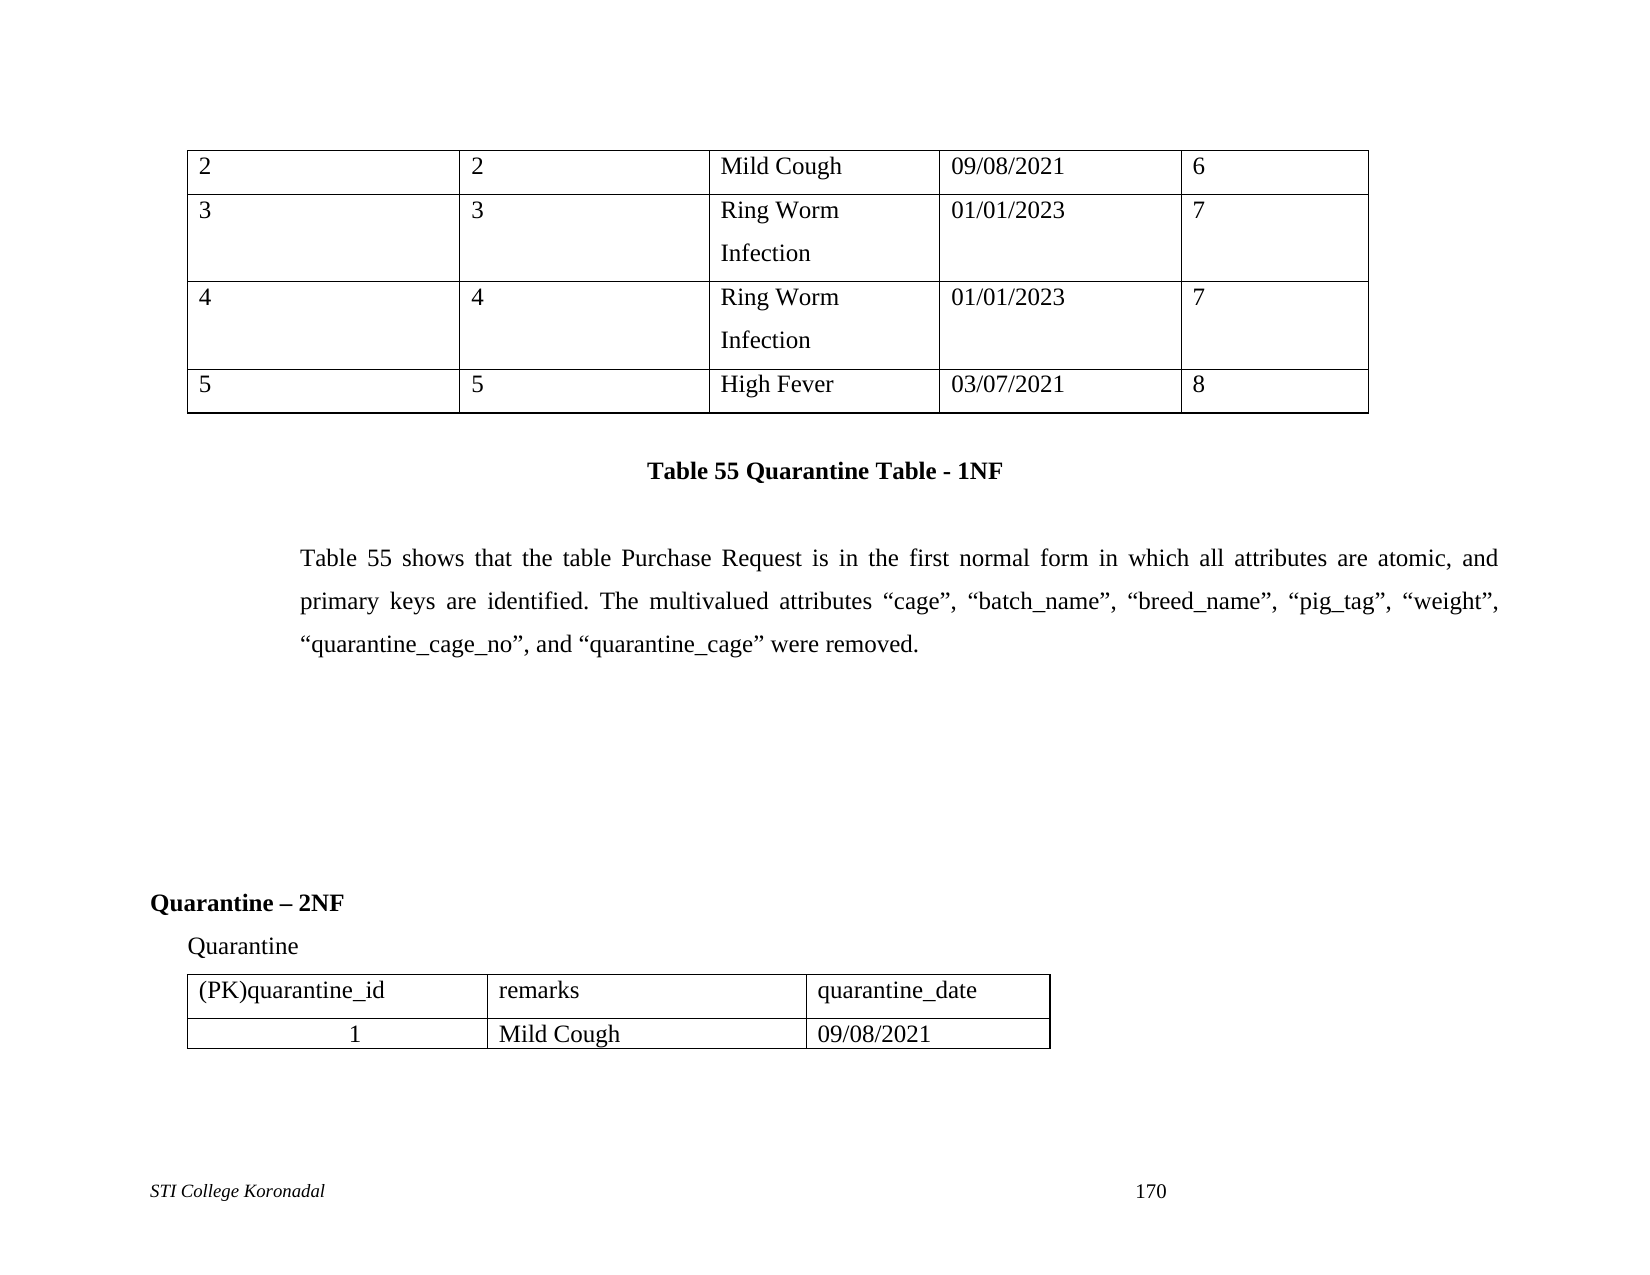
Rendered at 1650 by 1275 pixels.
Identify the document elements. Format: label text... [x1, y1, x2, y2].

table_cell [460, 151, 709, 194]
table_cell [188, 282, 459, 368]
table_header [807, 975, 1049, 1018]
text Table 55 Quarantine Table - 1NF [150, 457, 1500, 485]
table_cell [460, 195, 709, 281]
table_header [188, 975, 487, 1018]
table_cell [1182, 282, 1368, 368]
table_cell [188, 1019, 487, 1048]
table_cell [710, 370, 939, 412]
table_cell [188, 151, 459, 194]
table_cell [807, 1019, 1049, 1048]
text Table 55 shows that the table Purchase Request is in the first normal form in which all attributes are atomic, and primary keys are identified. The multivalued attributes “cage”, “batch_name”, “breed_name”, “pig_tag”, “weight”, “quarantine_cage_no”, and “quarantine_cage” were removed. [300, 543, 1500, 658]
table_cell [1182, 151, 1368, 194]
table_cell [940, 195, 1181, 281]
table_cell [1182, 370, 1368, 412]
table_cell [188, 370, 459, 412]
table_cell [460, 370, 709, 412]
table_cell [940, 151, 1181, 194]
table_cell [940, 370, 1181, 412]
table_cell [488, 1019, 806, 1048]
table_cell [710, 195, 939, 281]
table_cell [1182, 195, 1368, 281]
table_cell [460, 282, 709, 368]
text Quarantine – 2NF [150, 888, 1500, 917]
text Quarantine [150, 931, 1500, 960]
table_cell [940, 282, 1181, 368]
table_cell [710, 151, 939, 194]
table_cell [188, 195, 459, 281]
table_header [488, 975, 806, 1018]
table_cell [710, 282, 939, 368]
